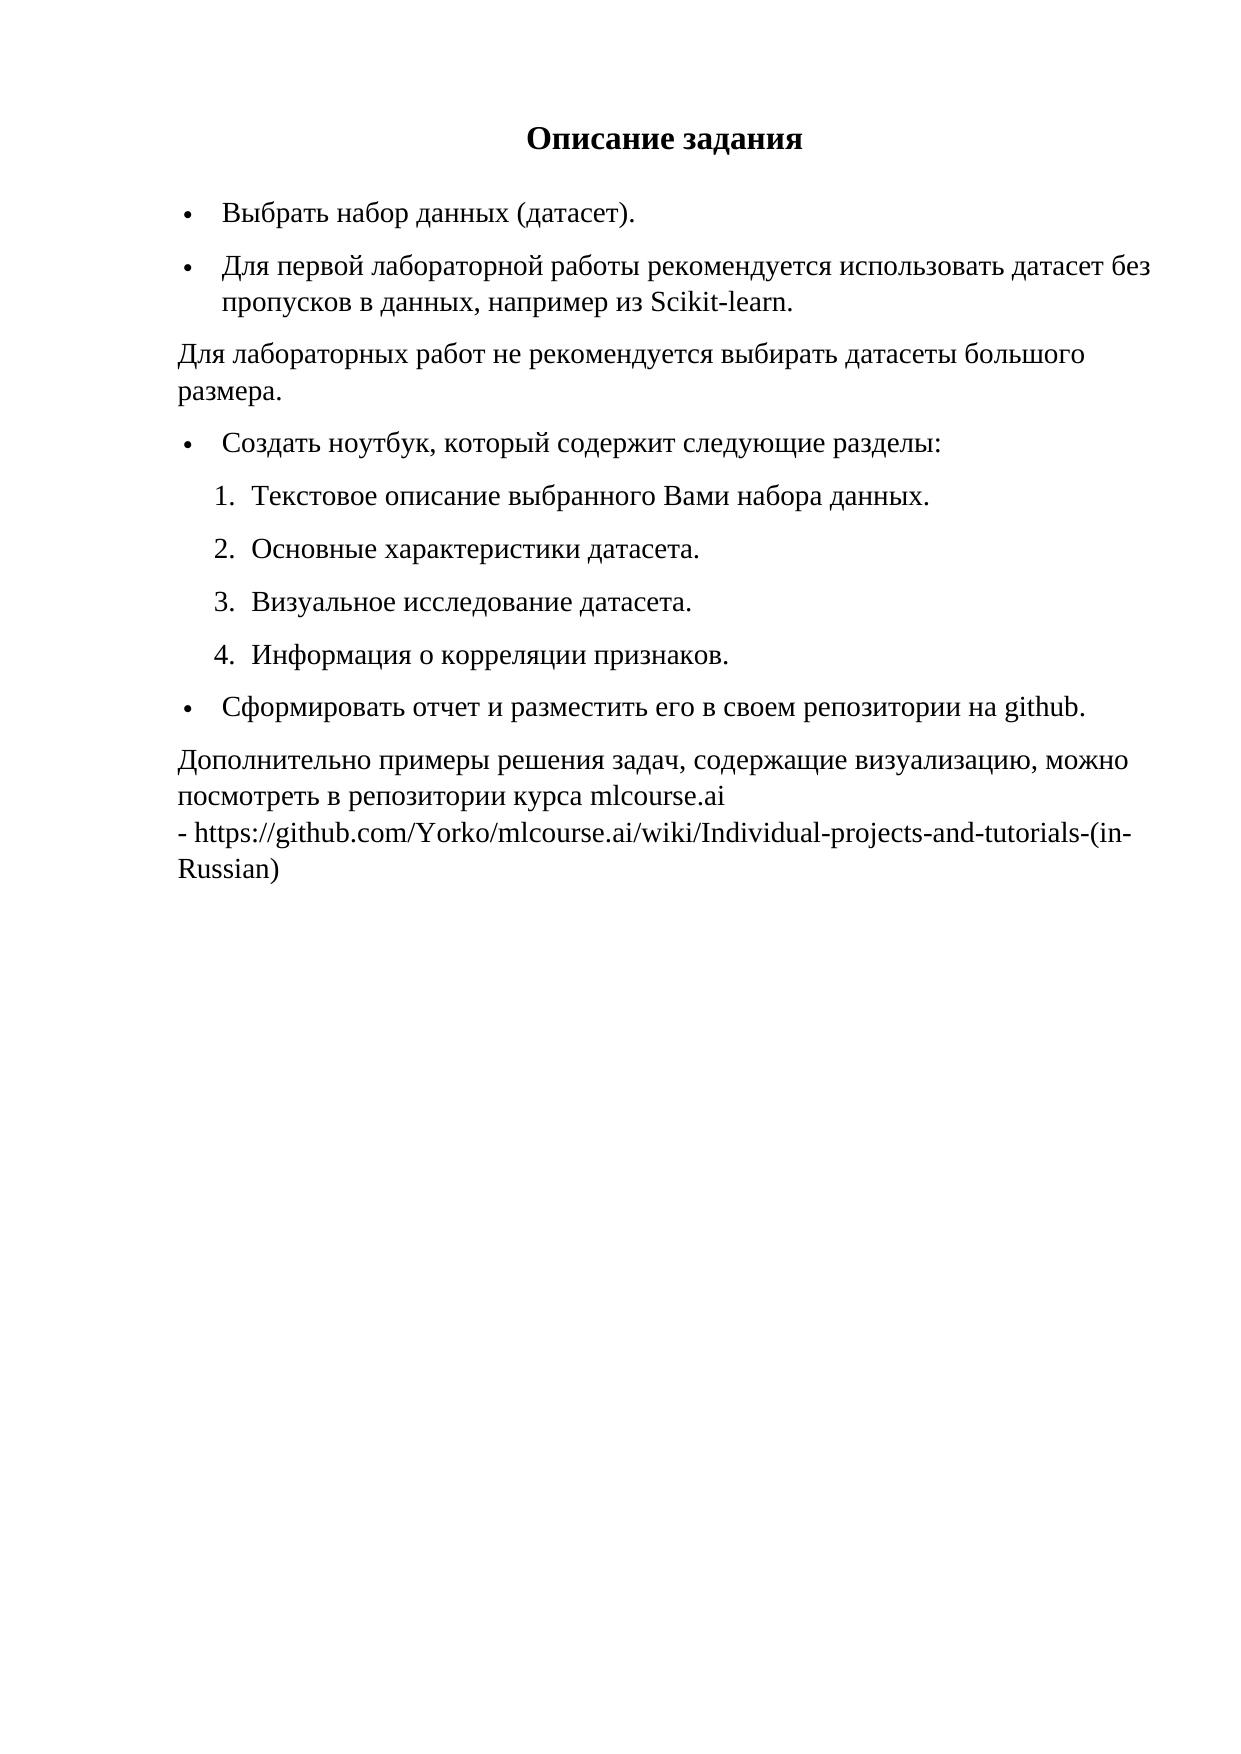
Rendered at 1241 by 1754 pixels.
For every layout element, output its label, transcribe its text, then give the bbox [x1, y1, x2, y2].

text Для лабораторных работ не рекомендуется выбирать датасеты большого размера. [177, 337, 1152, 406]
list Выбрать набор данных (датасет). [184, 195, 1152, 228]
list Для первой лабораторной работы рекомендуется использовать датасет без пропусков в данных, например из Scikit-learn. [184, 248, 1152, 317]
list Сформировать отчет и разместить его в своем репозитории на github. [184, 689, 1152, 723]
subtitle Описание задания [177, 118, 1152, 156]
list Визуальное исследование датасета. [213, 584, 1152, 617]
text Дополнительно примеры решения задач, содержащие визуализацию, можно посмотреть в репозитории курса mlcourse.ai - https://github.com/Yorko/mlcourse.ai/wiki/Individual-projects-and-tutorials-(in-Russian) [177, 742, 1152, 884]
list Информация о корреляции признаков. [213, 637, 1152, 670]
list Основные характеристики датасета. [213, 531, 1152, 565]
list Создать ноутбук, который содержит следующие разделы: [184, 426, 1152, 459]
list Текстовое описание выбранного Вами набора данных. [213, 478, 1152, 512]
